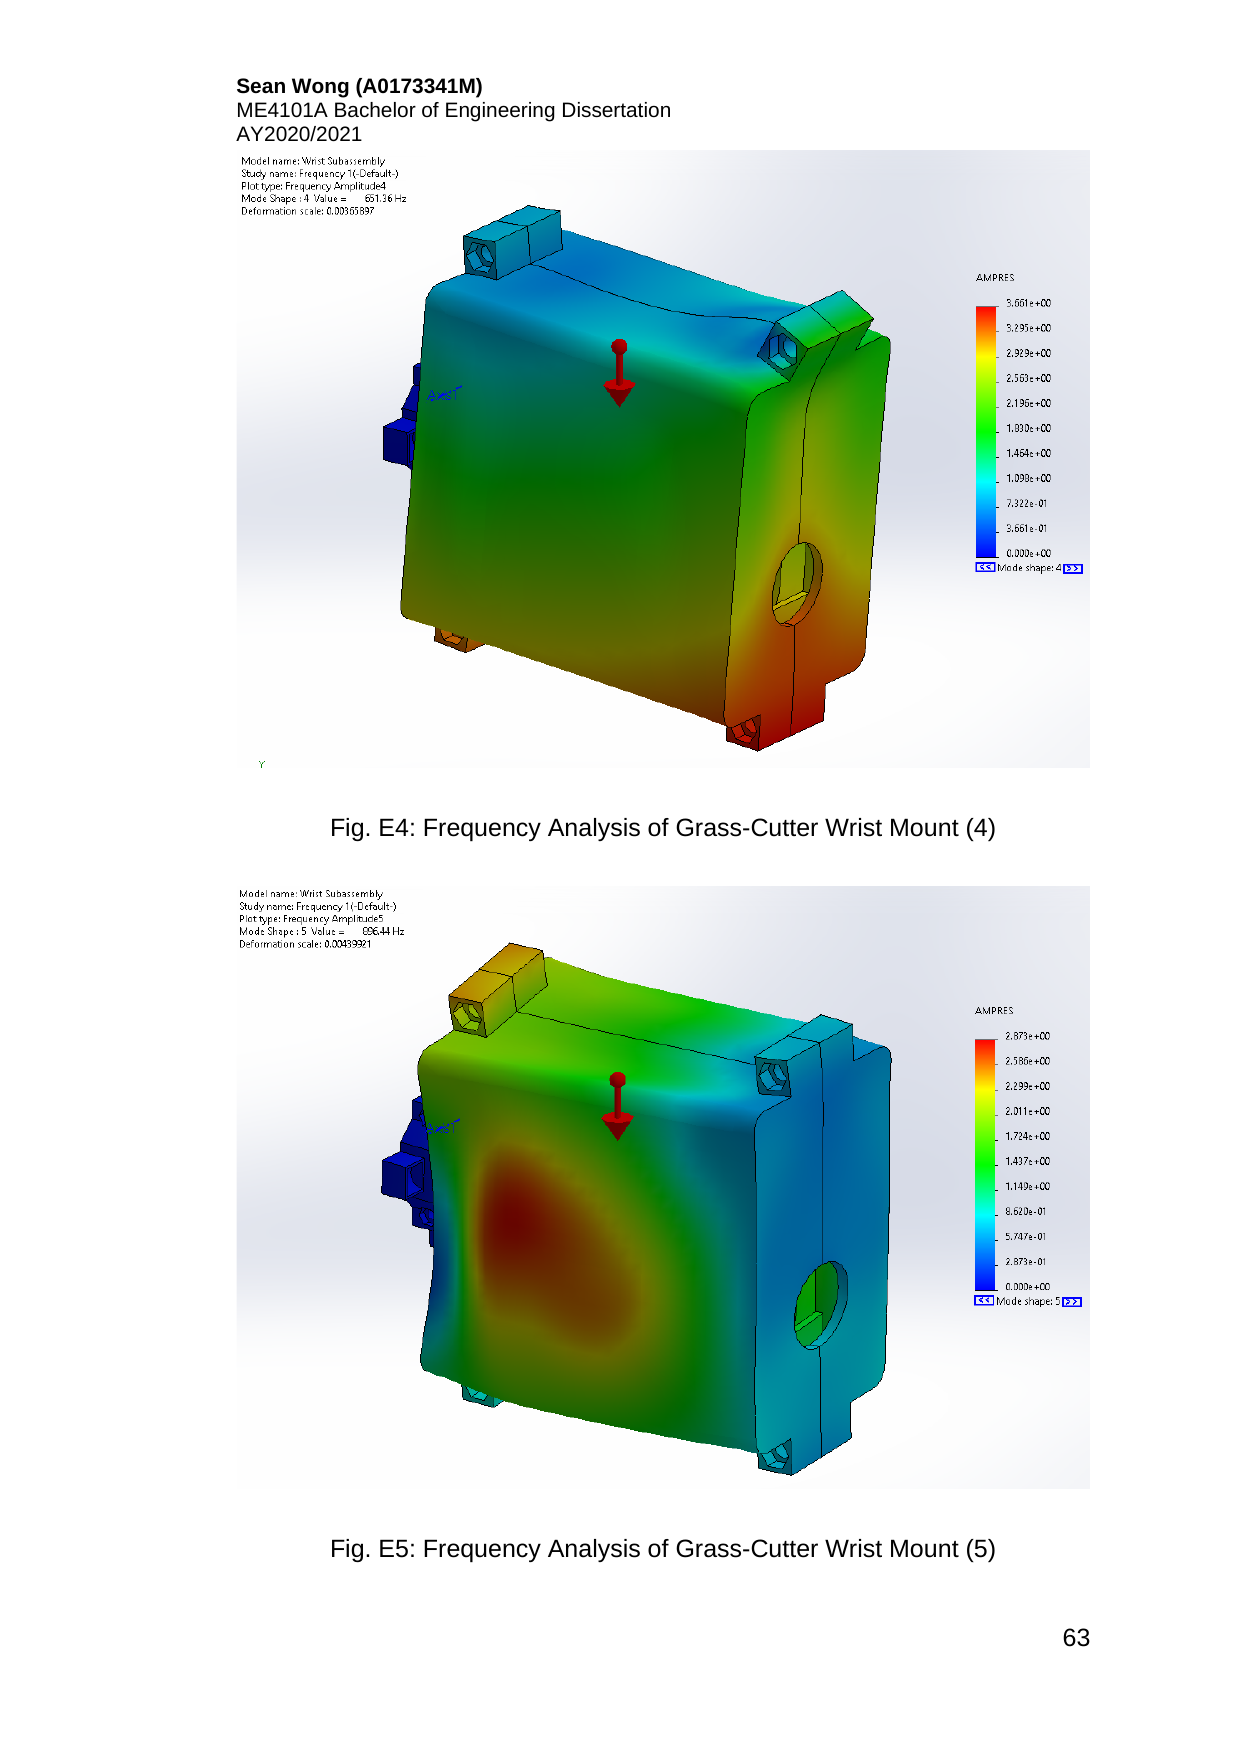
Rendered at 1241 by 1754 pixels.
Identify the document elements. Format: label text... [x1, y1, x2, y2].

picture [236, 150, 1090, 768]
text Fig. E4: Frequency Analysis of Grass-Cutter Wrist Mount (4) [236, 813, 1090, 841]
text Fig. E5: Frequency Analysis of Grass-Cutter Wrist Mount (5) [236, 1534, 1090, 1562]
picture [236, 886, 1090, 1489]
